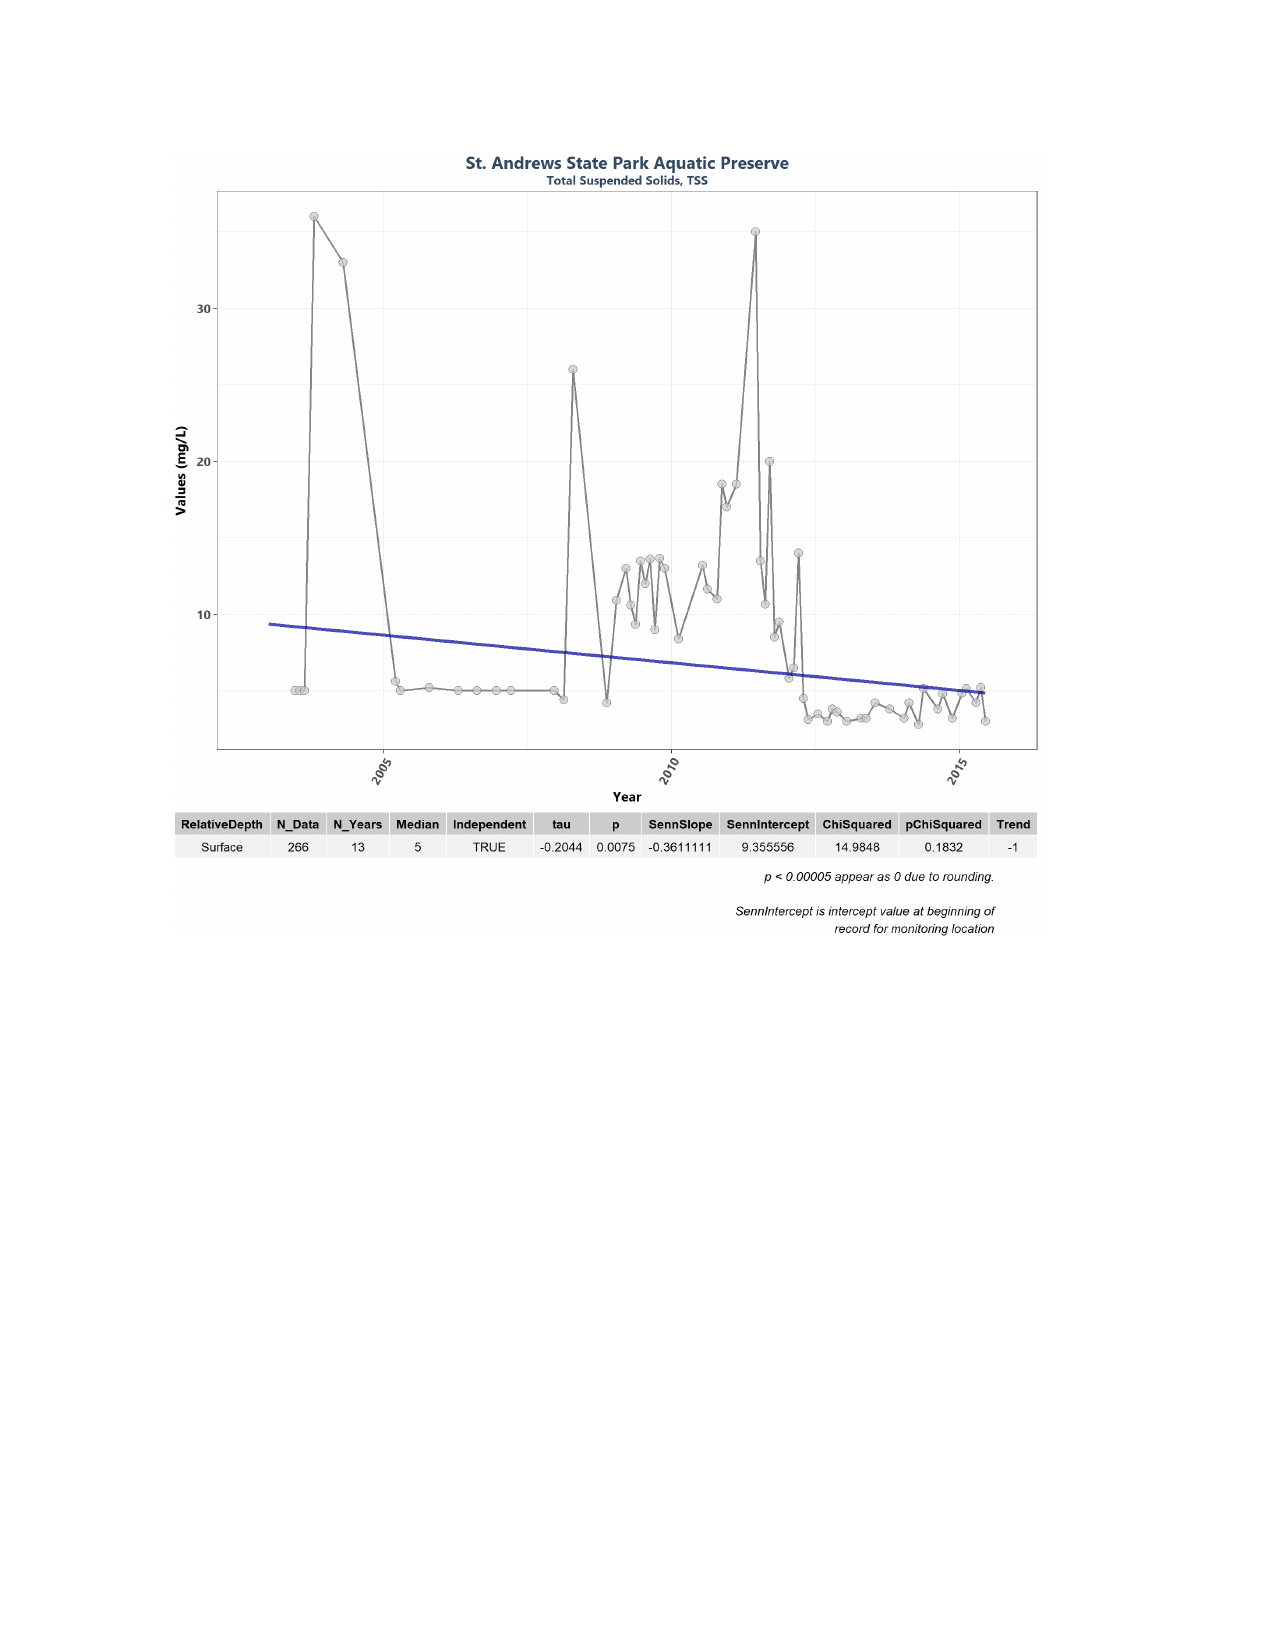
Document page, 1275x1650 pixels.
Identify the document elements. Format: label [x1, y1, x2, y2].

picture [168, 150, 1044, 938]
